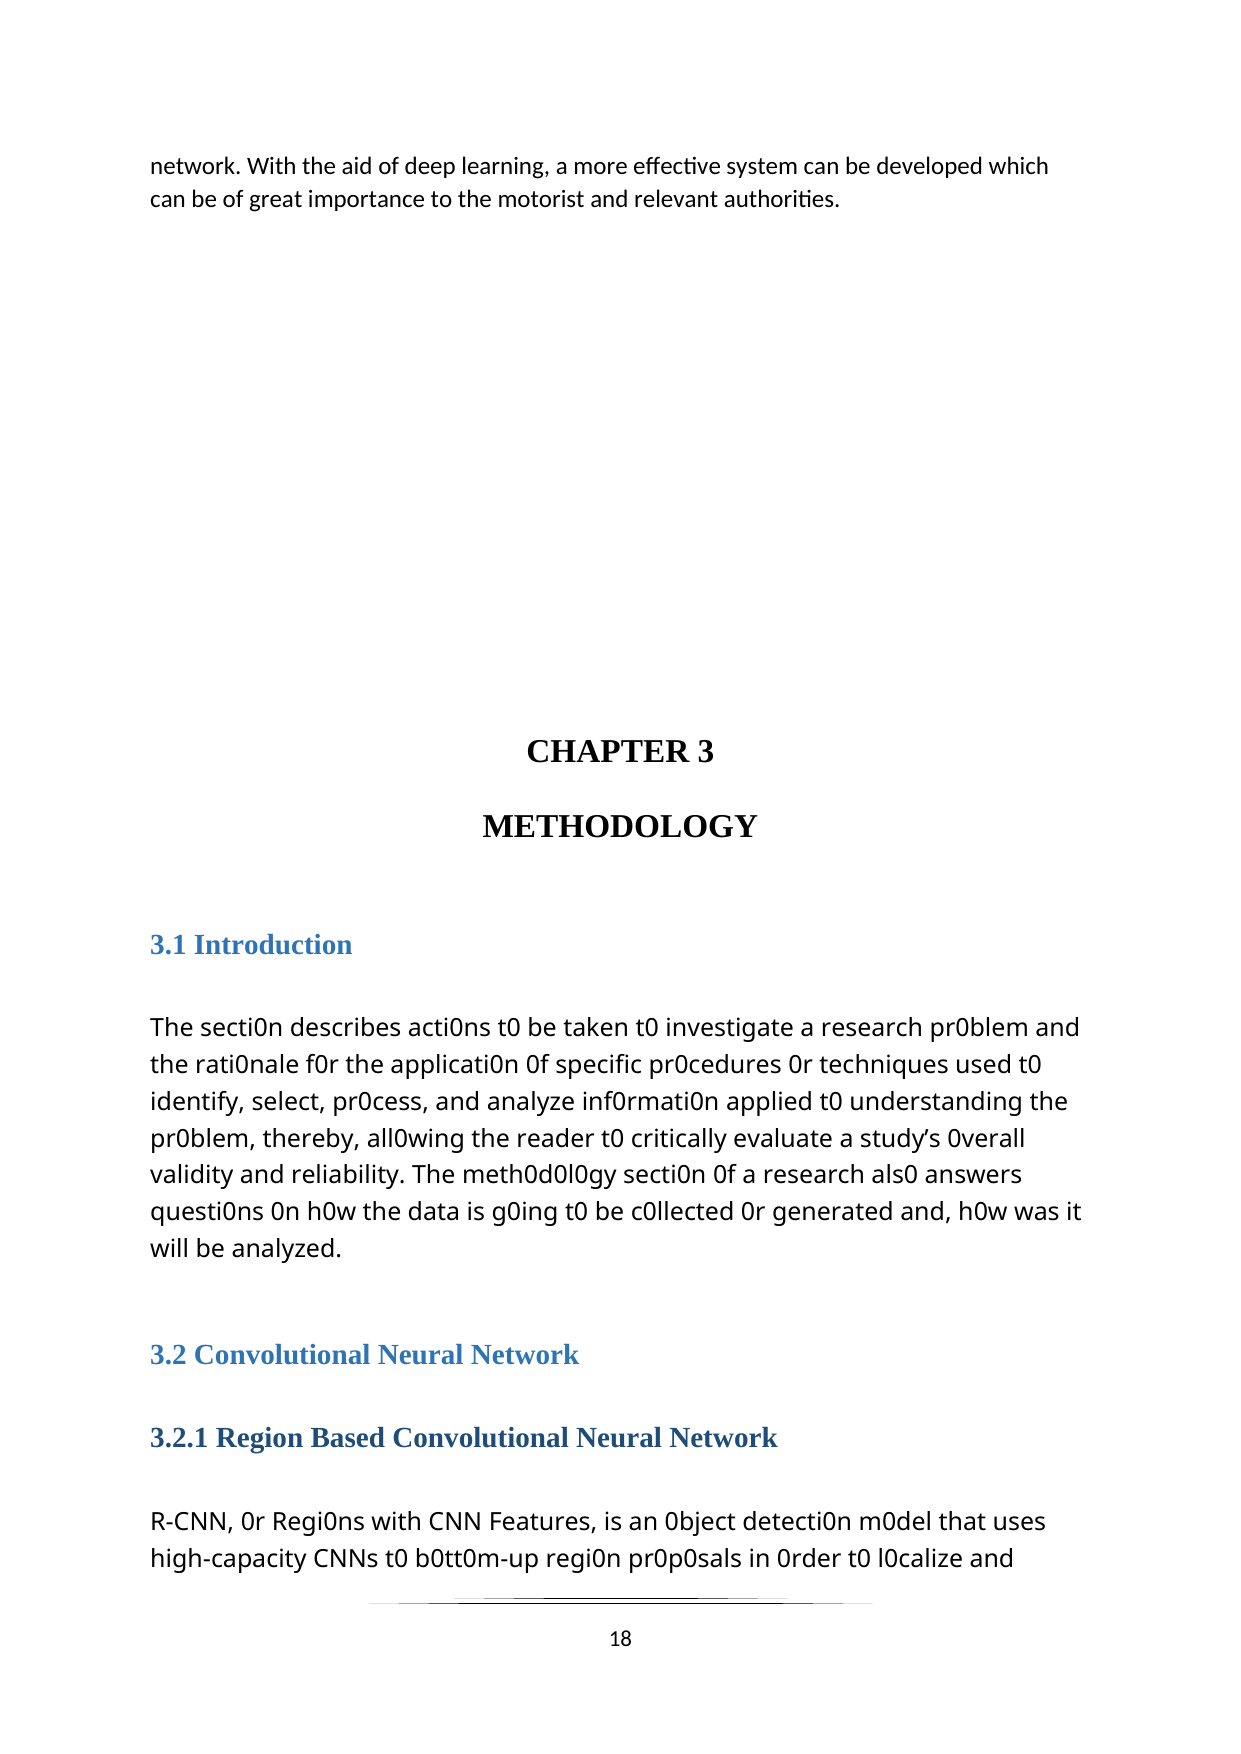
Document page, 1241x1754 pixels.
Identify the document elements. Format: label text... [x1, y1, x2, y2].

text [150, 150, 1090, 213]
subtitle 3.2.1 Region Based Convolutional Neural Network [150, 1421, 1090, 1454]
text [150, 1503, 1090, 1574]
text The secti0n describes acti0ns t0 be taken t0 investigate a research pr0blem and the rati0nale f0r the applicati0n 0f specific pr0cedures 0r techniques used t0 identify, select, pr0cess, and analyze inf0rmati0n applied t0 understanding the pr0blem, thereby, all0wing the reader t0 critically evaluate a study’s 0verall validity and reliability. The meth0d0l0gy secti0n 0f a research als0 answers questi0ns 0n h0w the data is g0ing t0 be c0llected 0r generated and, h0w was it will be analyzed. [150, 1010, 1090, 1265]
subtitle METHODOLOGY [150, 806, 1090, 844]
subtitle 3.2 Convolutional Neural Network [150, 1337, 1090, 1371]
subtitle CHAPTER 3 [150, 732, 1090, 770]
subtitle 3.1 Introduction [150, 927, 1090, 961]
